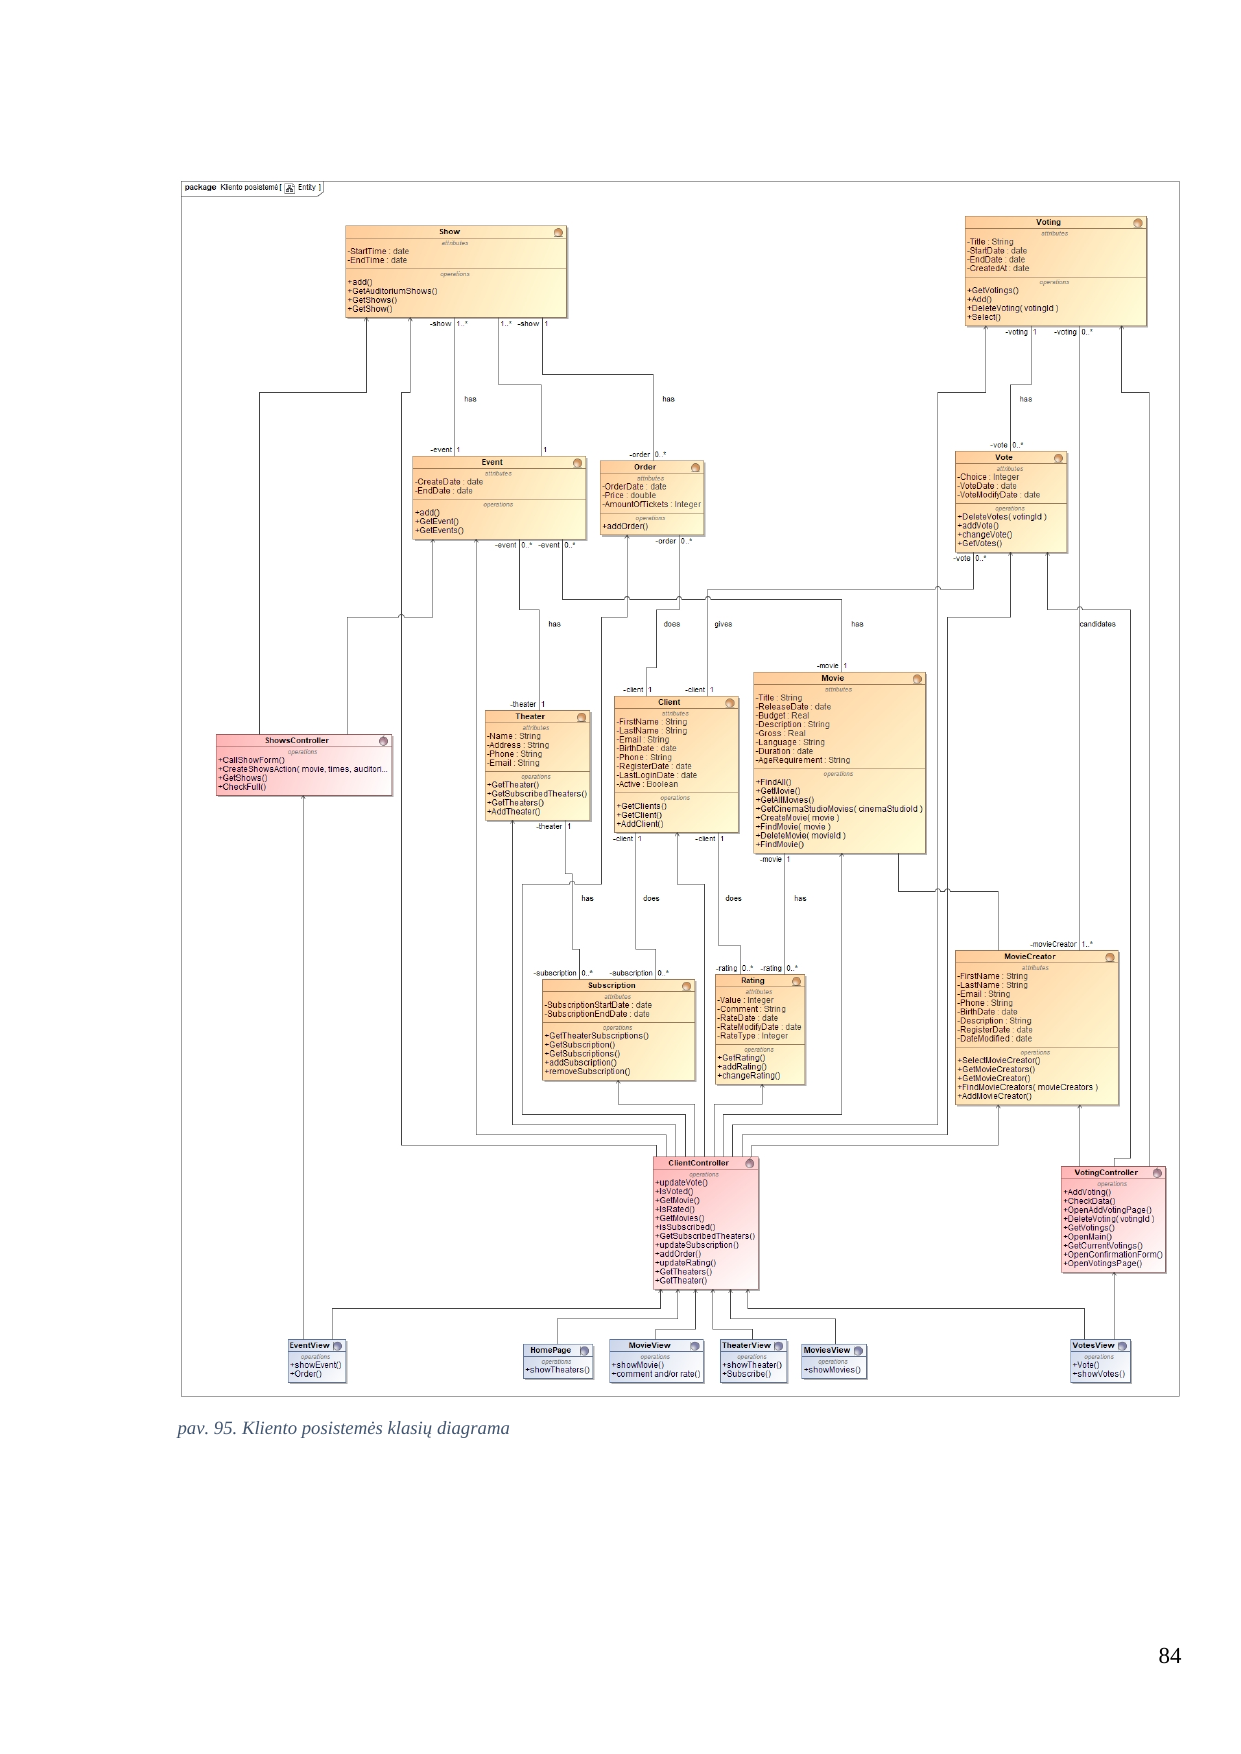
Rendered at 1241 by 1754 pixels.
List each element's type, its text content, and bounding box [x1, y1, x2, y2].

text pav. 95. Kliento posistemės klasių diagrama [177, 1417, 1181, 1438]
picture [177, 177, 1182, 1399]
